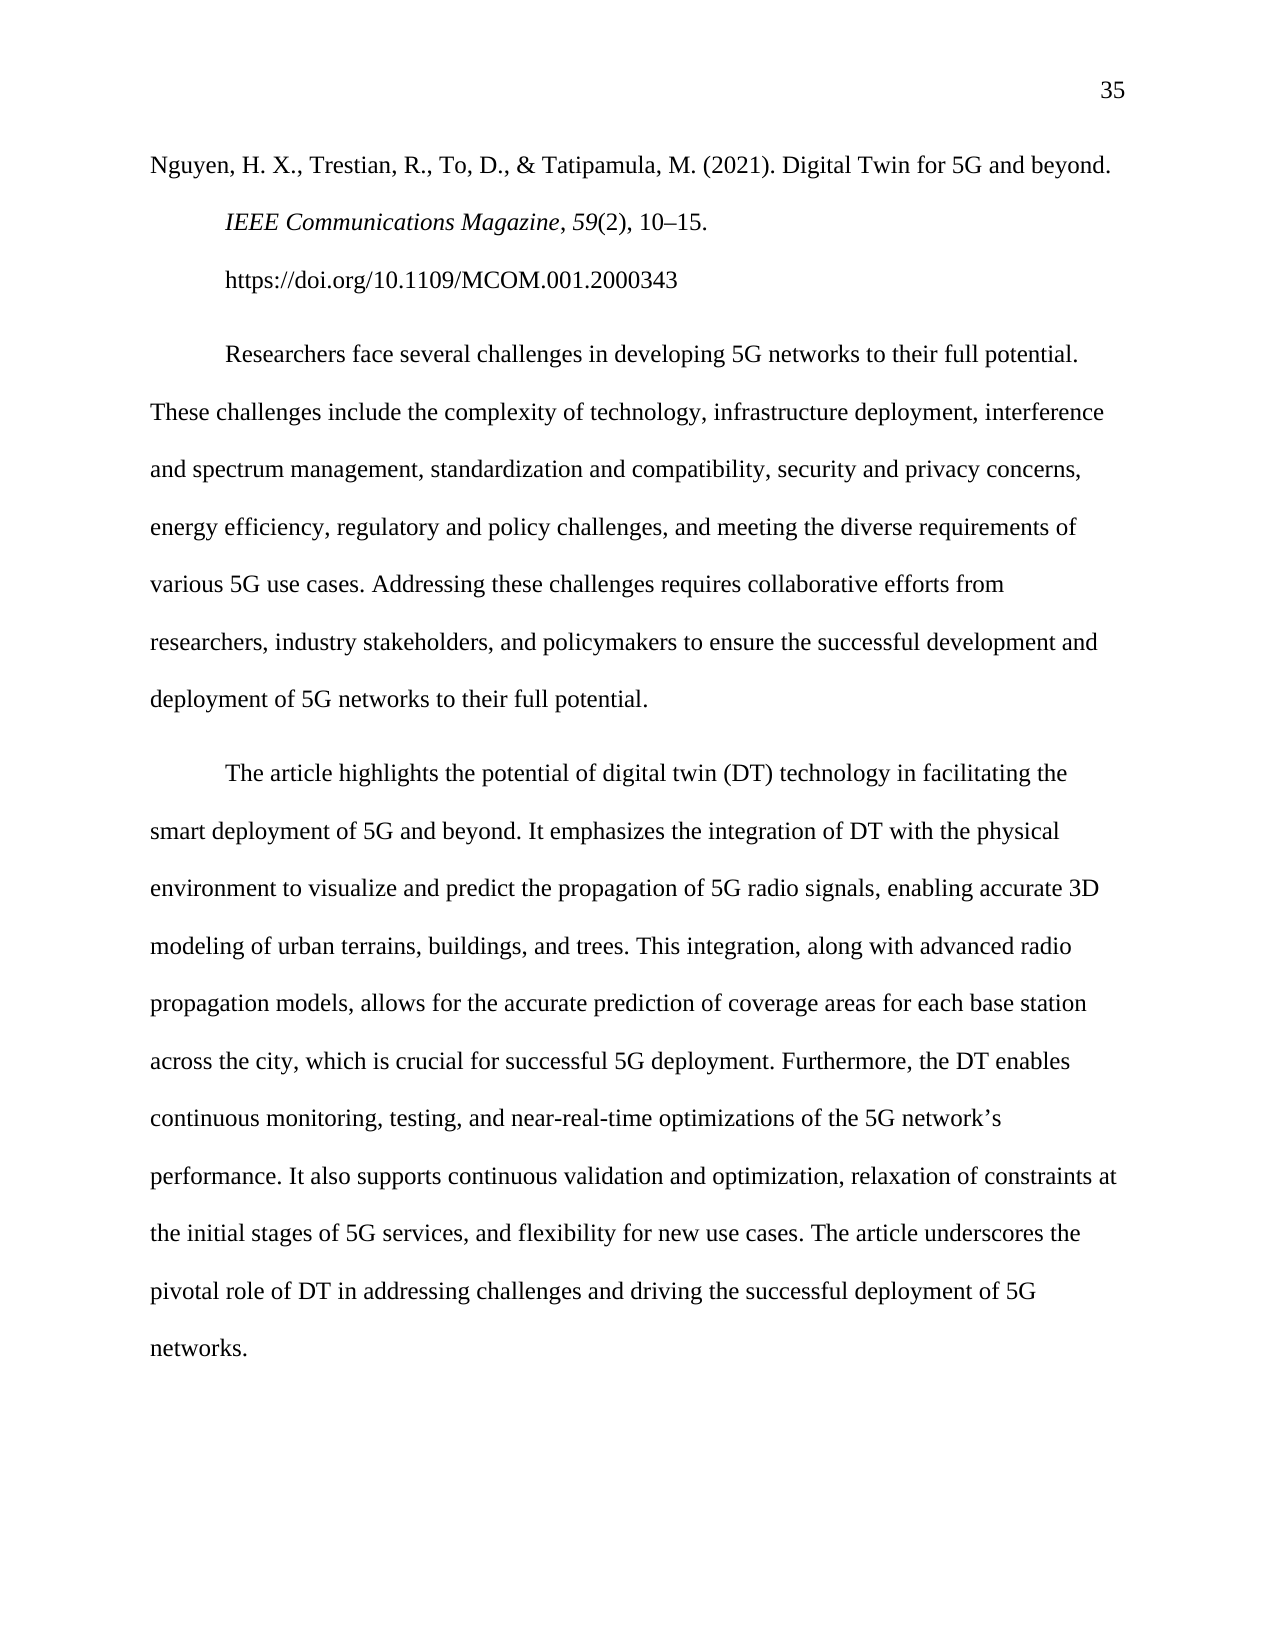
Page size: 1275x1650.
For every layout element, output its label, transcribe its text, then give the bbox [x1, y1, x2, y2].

text Nguyen, H. X., Trestian, R., To, D., & Tatipamula, M. (2021). Digital Twin for 5G and beyond. IEEE Communications Magazine, 59(2), 10–15. https://doi.org/10.1109/MCOM.001.2000343 [150, 150, 1125, 294]
text Researchers face several challenges in developing 5G networks to their full potential. These challenges include the complexity of technology, infrastructure deployment, interference and spectrum management, standardization and compatibility, security and privacy concerns, energy efficiency, regulatory and policy challenges, and meeting the diverse requirements of various 5G use cases. Addressing these challenges requires collaborative efforts from researchers, industry stakeholders, and policymakers to ensure the successful development and deployment of 5G networks to their full potential. [150, 339, 1125, 713]
text The article highlights the potential of digital twin (DT) technology in facilitating the smart deployment of 5G and beyond. It emphasizes the integration of DT with the physical environment to visualize and predict the propagation of 5G radio signals, enabling accurate 3D modeling of urban terrains, buildings, and trees. This integration, along with advanced radio propagation models, allows for the accurate prediction of coverage areas for each base station across the city, which is crucial for successful 5G deployment. Furthermore, the DT enables continuous monitoring, testing, and near-real-time optimizations of the 5G network’s performance. It also supports continuous validation and optimization, relaxation of constraints at the initial stages of 5G services, and flexibility for new use cases. The article underscores the pivotal role of DT in addressing challenges and driving the successful deployment of 5G networks. [150, 758, 1125, 1362]
